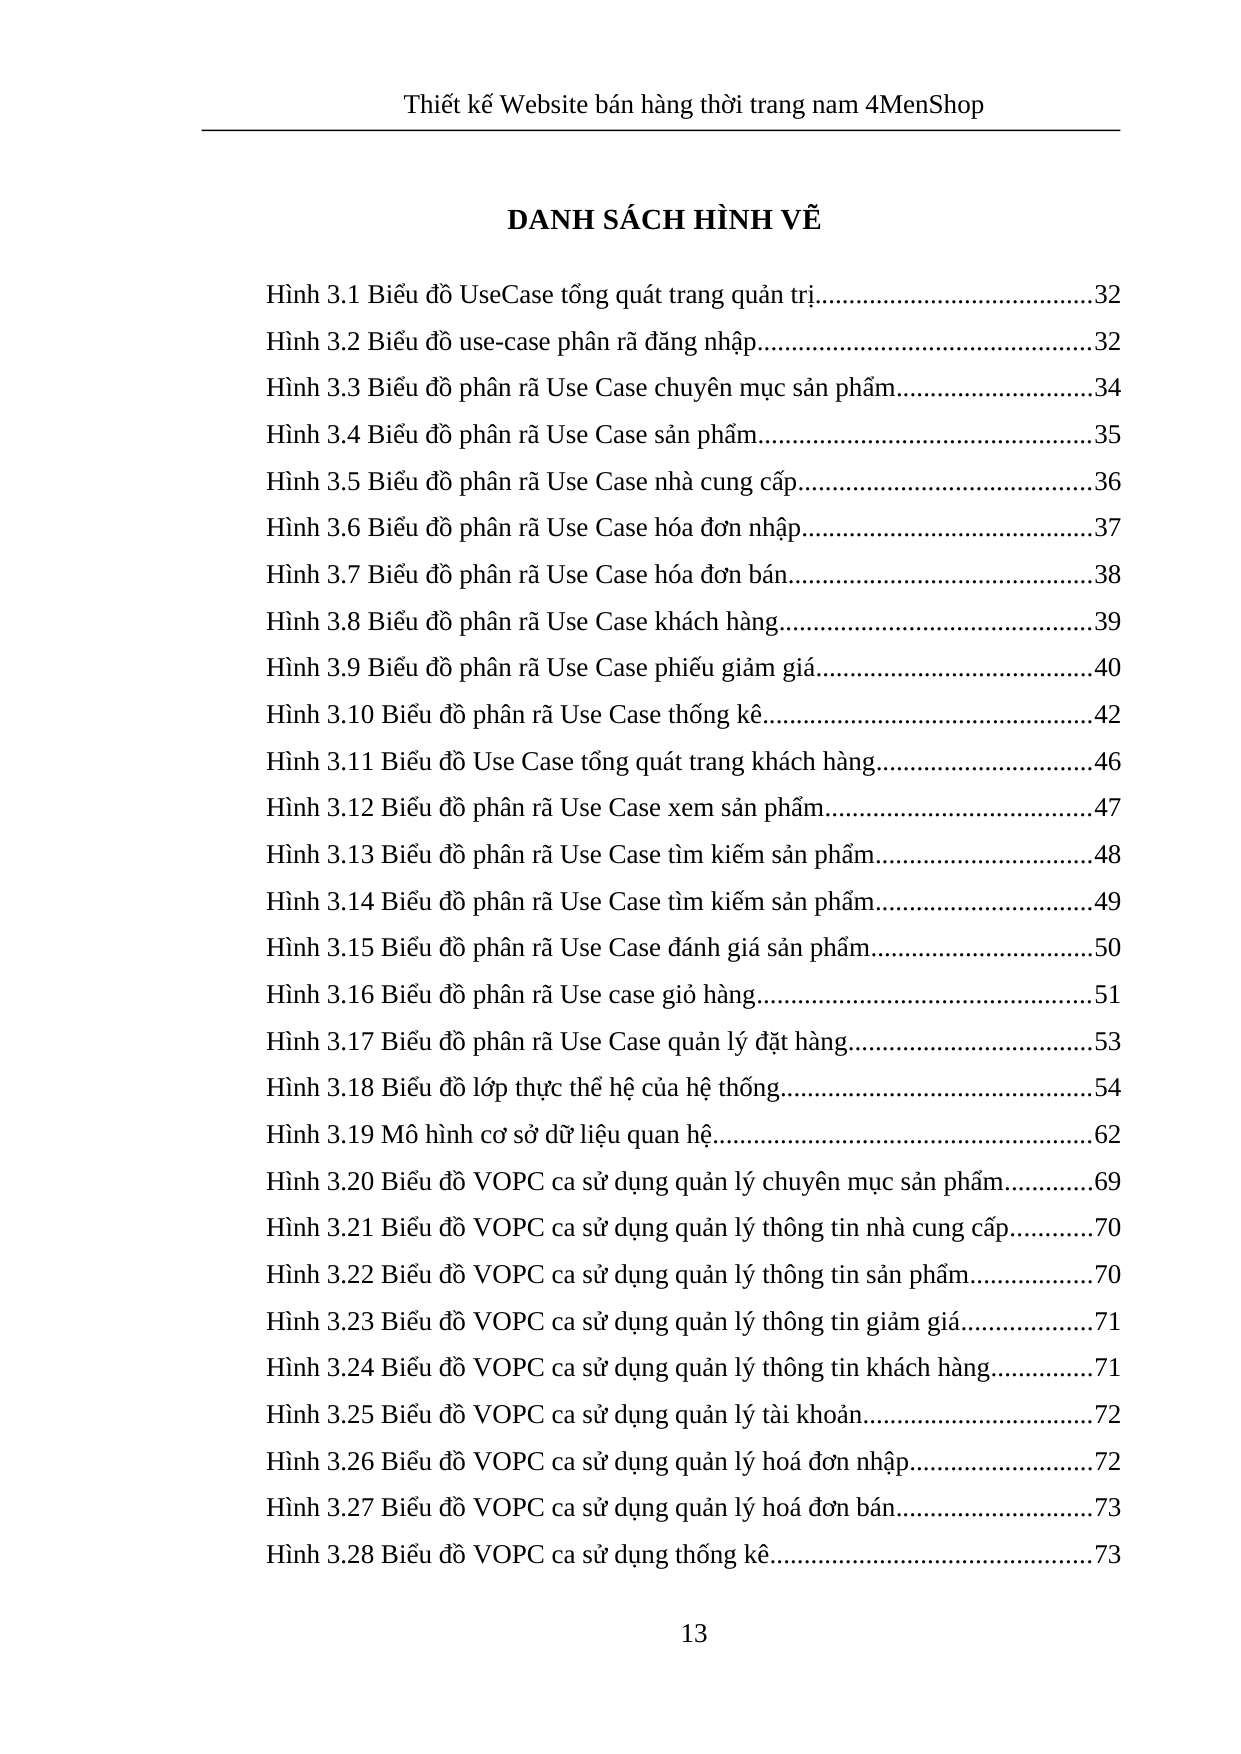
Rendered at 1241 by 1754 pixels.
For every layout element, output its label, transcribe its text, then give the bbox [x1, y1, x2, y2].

text Hình 3.24 Biểu đồ VOPC ca sử dụng quản lý thông tin khách hàng 71 [207, 1352, 1122, 1383]
text Hình 3.17 Biểu đồ phân rã Use Case quản lý đặt hàng 53 [207, 1025, 1122, 1056]
text Hình 3.22 Biểu đồ VOPC ca sử dụng quản lý thông tin sản phẩm 70 [207, 1258, 1122, 1289]
text Hình 3.28 Biểu đồ VOPC ca sử dụng thống kê 73 [207, 1538, 1122, 1569]
text Hình 3.2 Biểu đồ use-case phân rã đăng nhập 32 [207, 325, 1122, 356]
text Hình 3.6 Biểu đồ phân rã Use Case hóa đơn nhập 37 [207, 512, 1122, 543]
text Hình 3.3 Biểu đồ phân rã Use Case chuyên mục sản phẩm 34 [207, 372, 1122, 403]
text Hình 3.26 Biểu đồ VOPC ca sử dụng quản lý hoá đơn nhập 72 [207, 1445, 1122, 1476]
text Hình 3.4 Biểu đồ phân rã Use Case sản phẩm 35 [207, 418, 1122, 449]
text Hình 3.1 Biểu đồ UseCase tổng quát trang quản trị 32 [207, 278, 1122, 309]
text Hình 3.16 Biểu đồ phân rã Use case giỏ hàng 51 [207, 978, 1122, 1009]
text Hình 3.9 Biểu đồ phân rã Use Case phiếu giảm giá 40 [207, 652, 1122, 683]
text Hình 3.7 Biểu đồ phân rã Use Case hóa đơn bán 38 [207, 558, 1122, 589]
text Hình 3.14 Biểu đồ phân rã Use Case tìm kiếm sản phẩm 49 [207, 885, 1122, 916]
text Hình 3.23 Biểu đồ VOPC ca sử dụng quản lý thông tin giảm giá 71 [207, 1305, 1122, 1336]
text Hình 3.20 Biểu đồ VOPC ca sử dụng quản lý chuyên mục sản phẩm 69 [207, 1165, 1122, 1196]
text Hình 3.25 Biểu đồ VOPC ca sử dụng quản lý tài khoản 72 [207, 1398, 1122, 1429]
text Hình 3.27 Biểu đồ VOPC ca sử dụng quản lý hoá đơn bán 73 [207, 1492, 1122, 1523]
text Hình 3.18 Biểu đồ lớp thực thể hệ của hệ thống 54 [207, 1072, 1122, 1103]
text Hình 3.12 Biểu đồ phân rã Use Case xem sản phẩm 47 [207, 792, 1122, 823]
text Hình 3.8 Biểu đồ phân rã Use Case khách hàng 39 [207, 605, 1122, 636]
text Hình 3.5 Biểu đồ phân rã Use Case nhà cung cấp 36 [207, 465, 1122, 496]
text Hình 3.21 Biểu đồ VOPC ca sử dụng quản lý thông tin nhà cung cấp 70 [207, 1212, 1122, 1243]
text Hình 3.11 Biểu đồ Use Case tổng quát trang khách hàng 46 [207, 745, 1122, 776]
text DANH SÁCH HÌNH VẼ [207, 202, 1122, 236]
text Hình 3.13 Biểu đồ phân rã Use Case tìm kiếm sản phẩm 48 [207, 838, 1122, 869]
text Hình 3.15 Biểu đồ phân rã Use Case đánh giá sản phẩm 50 [207, 932, 1122, 963]
text Hình 3.10 Biểu đồ phân rã Use Case thống kê 42 [207, 698, 1122, 729]
text Hình 3.19 Mô hình cơ sở dữ liệu quan hệ 62 [207, 1118, 1122, 1149]
